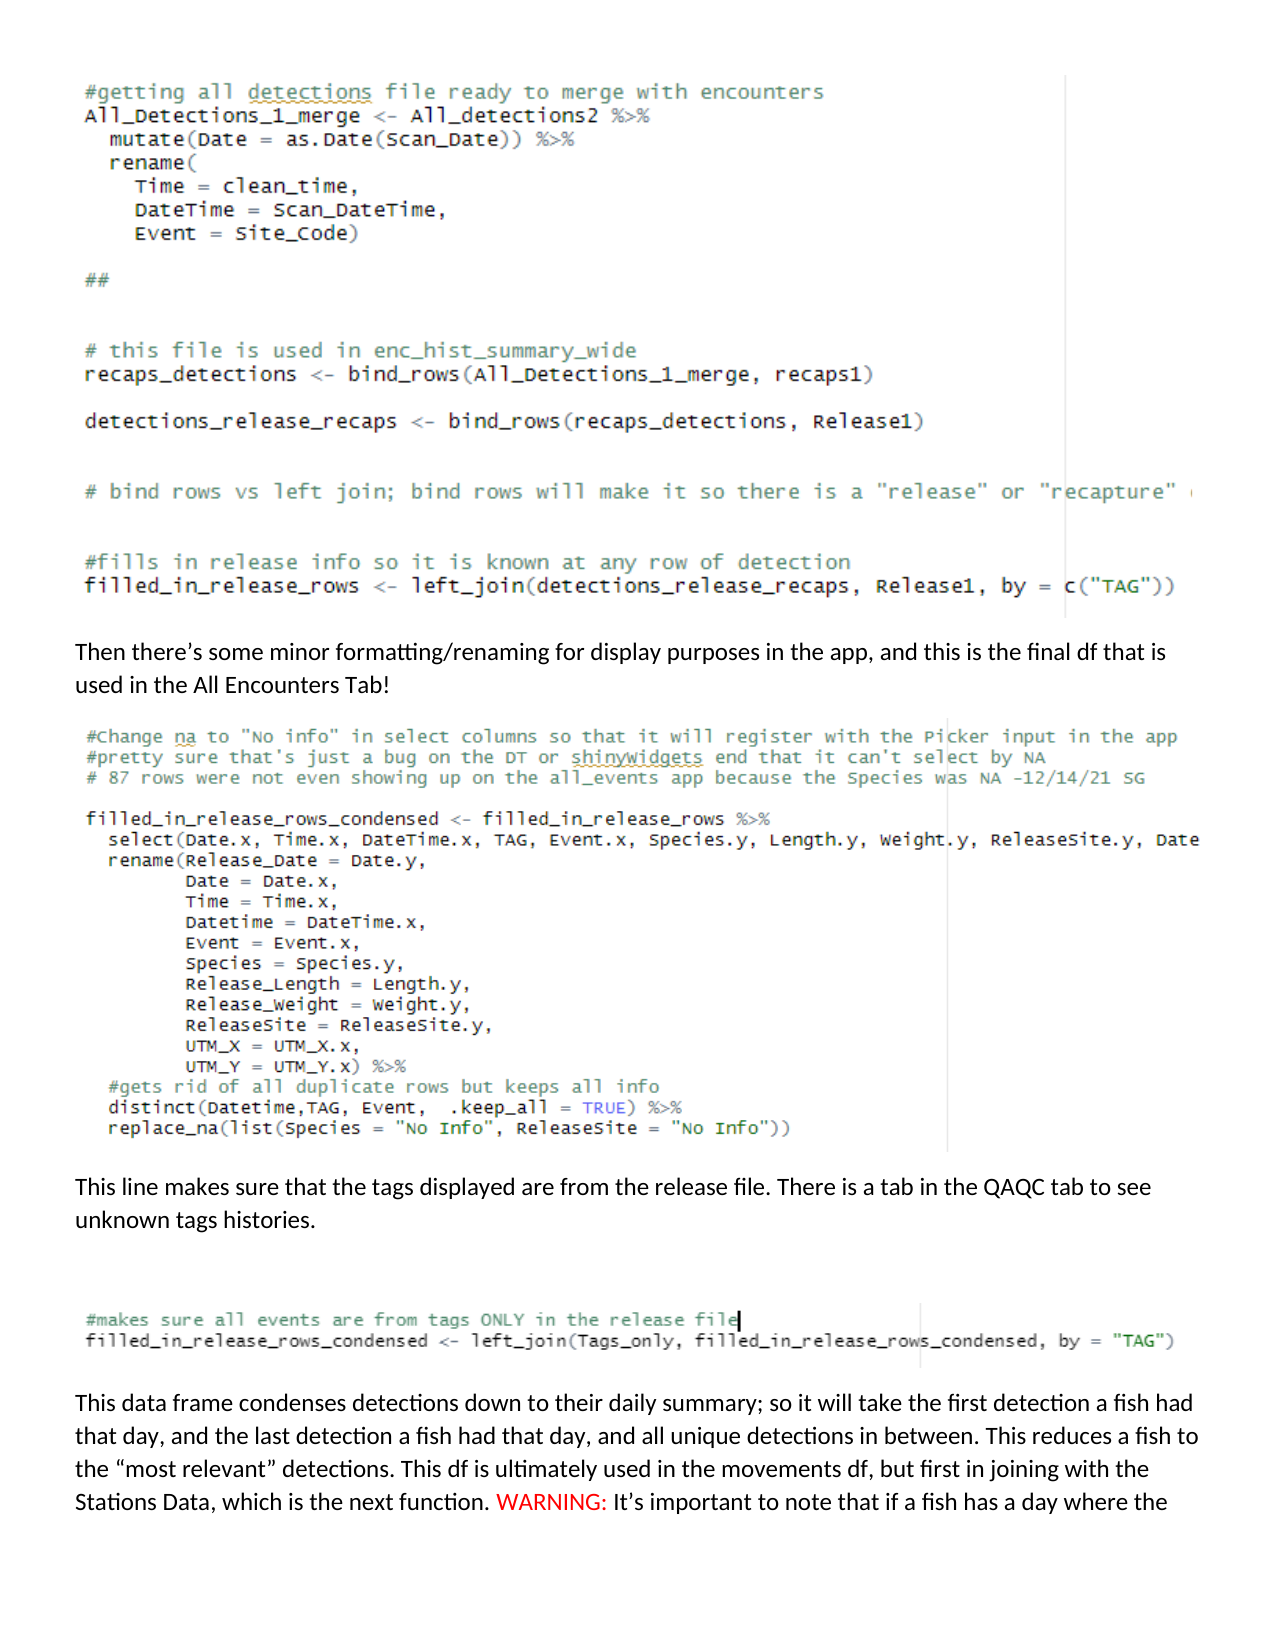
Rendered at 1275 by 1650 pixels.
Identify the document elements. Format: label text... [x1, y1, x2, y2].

text This line makes sure that the tags displayed are from the release file. There is a tab in the QAQC tab to see unknown tags histories. [75, 1171, 1200, 1234]
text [75, 1387, 1200, 1516]
picture [75, 75, 1193, 618]
picture [75, 1303, 1200, 1368]
text Then there’s some minor formatting/renaming for display purposes in the app, and this is the final df that is used in the All Encounters Tab! [75, 636, 1200, 699]
picture [75, 718, 1200, 1152]
